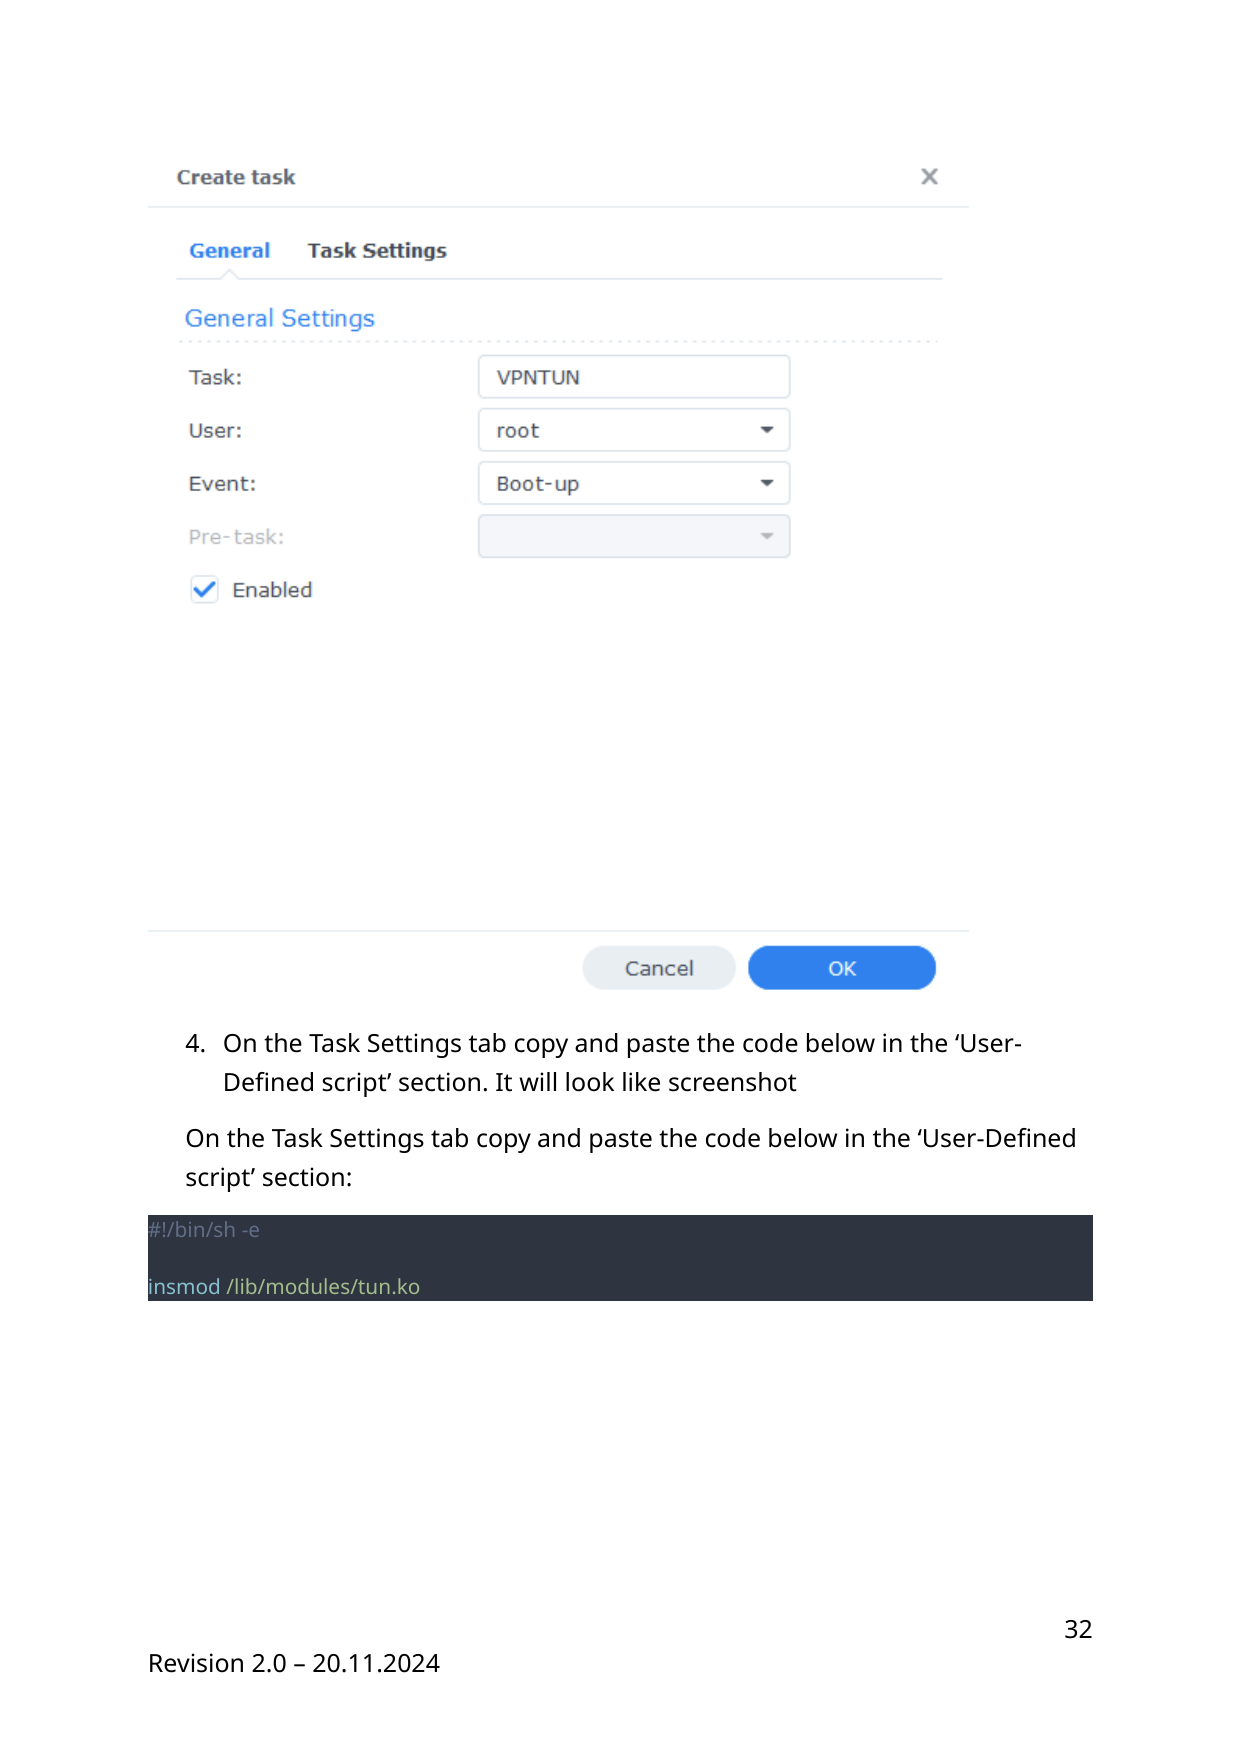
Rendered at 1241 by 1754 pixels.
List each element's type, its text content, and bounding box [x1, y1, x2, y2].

text insmod /lib/modules/tun.ko [148, 1272, 1093, 1301]
text #!/bin/sh -e [148, 1215, 1093, 1244]
text On the Task Settings tab copy and paste the code below in the ‘User-Defined script’ section: [185, 1120, 1093, 1194]
list On the Task Settings tab copy and paste the code below in the ‘User-Defined script’ section. It will look like screenshot [185, 1025, 1093, 1099]
picture [147, 147, 969, 1004]
